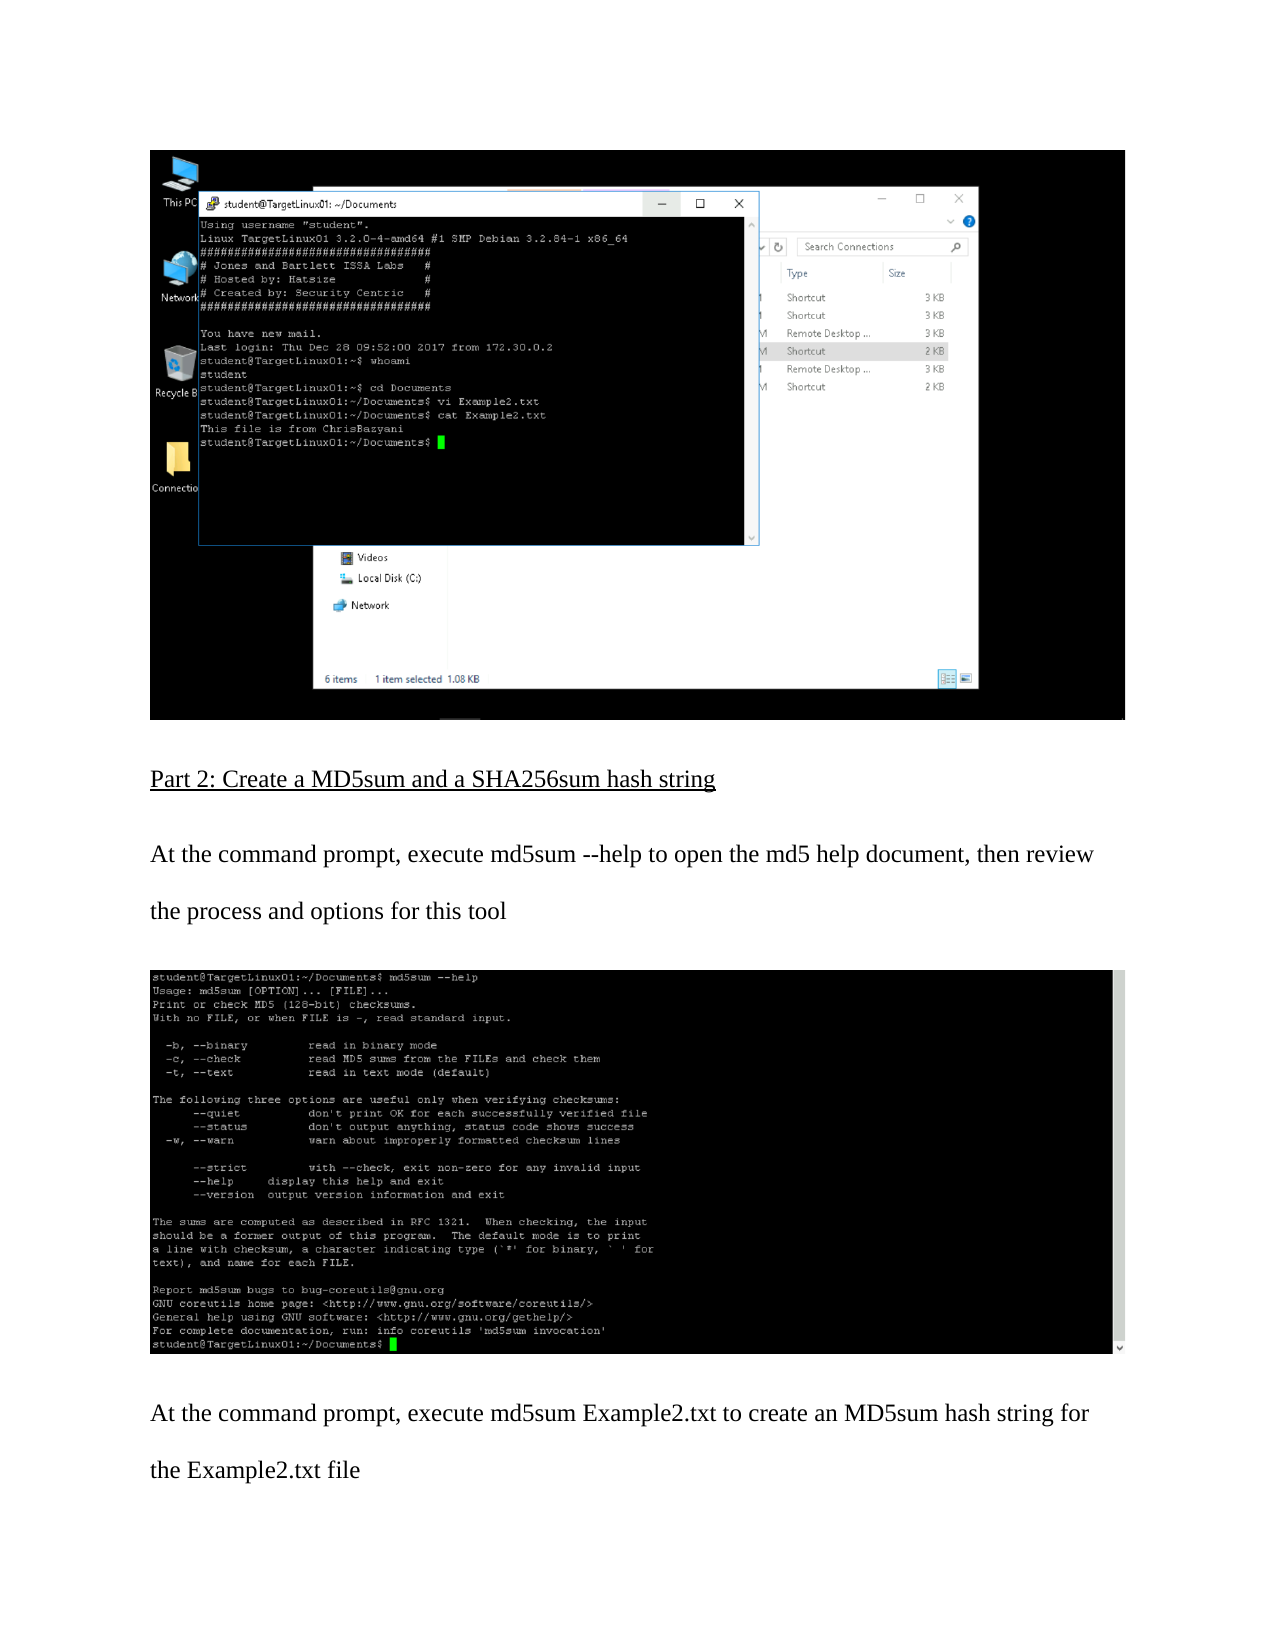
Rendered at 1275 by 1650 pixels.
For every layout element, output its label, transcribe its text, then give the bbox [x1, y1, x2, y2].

text Part 2: Create a MD5sum and a SHA256sum hash string [150, 764, 1125, 793]
text At the command prompt, execute md5sum --help to open the md5 help document, then review the process and options for this tool [150, 839, 1125, 925]
picture [150, 970, 1125, 1354]
picture [150, 150, 1125, 720]
text At the command prompt, execute md5sum Example2.txt to create an MD5sum hash string for the Example2.txt file [150, 1398, 1125, 1484]
